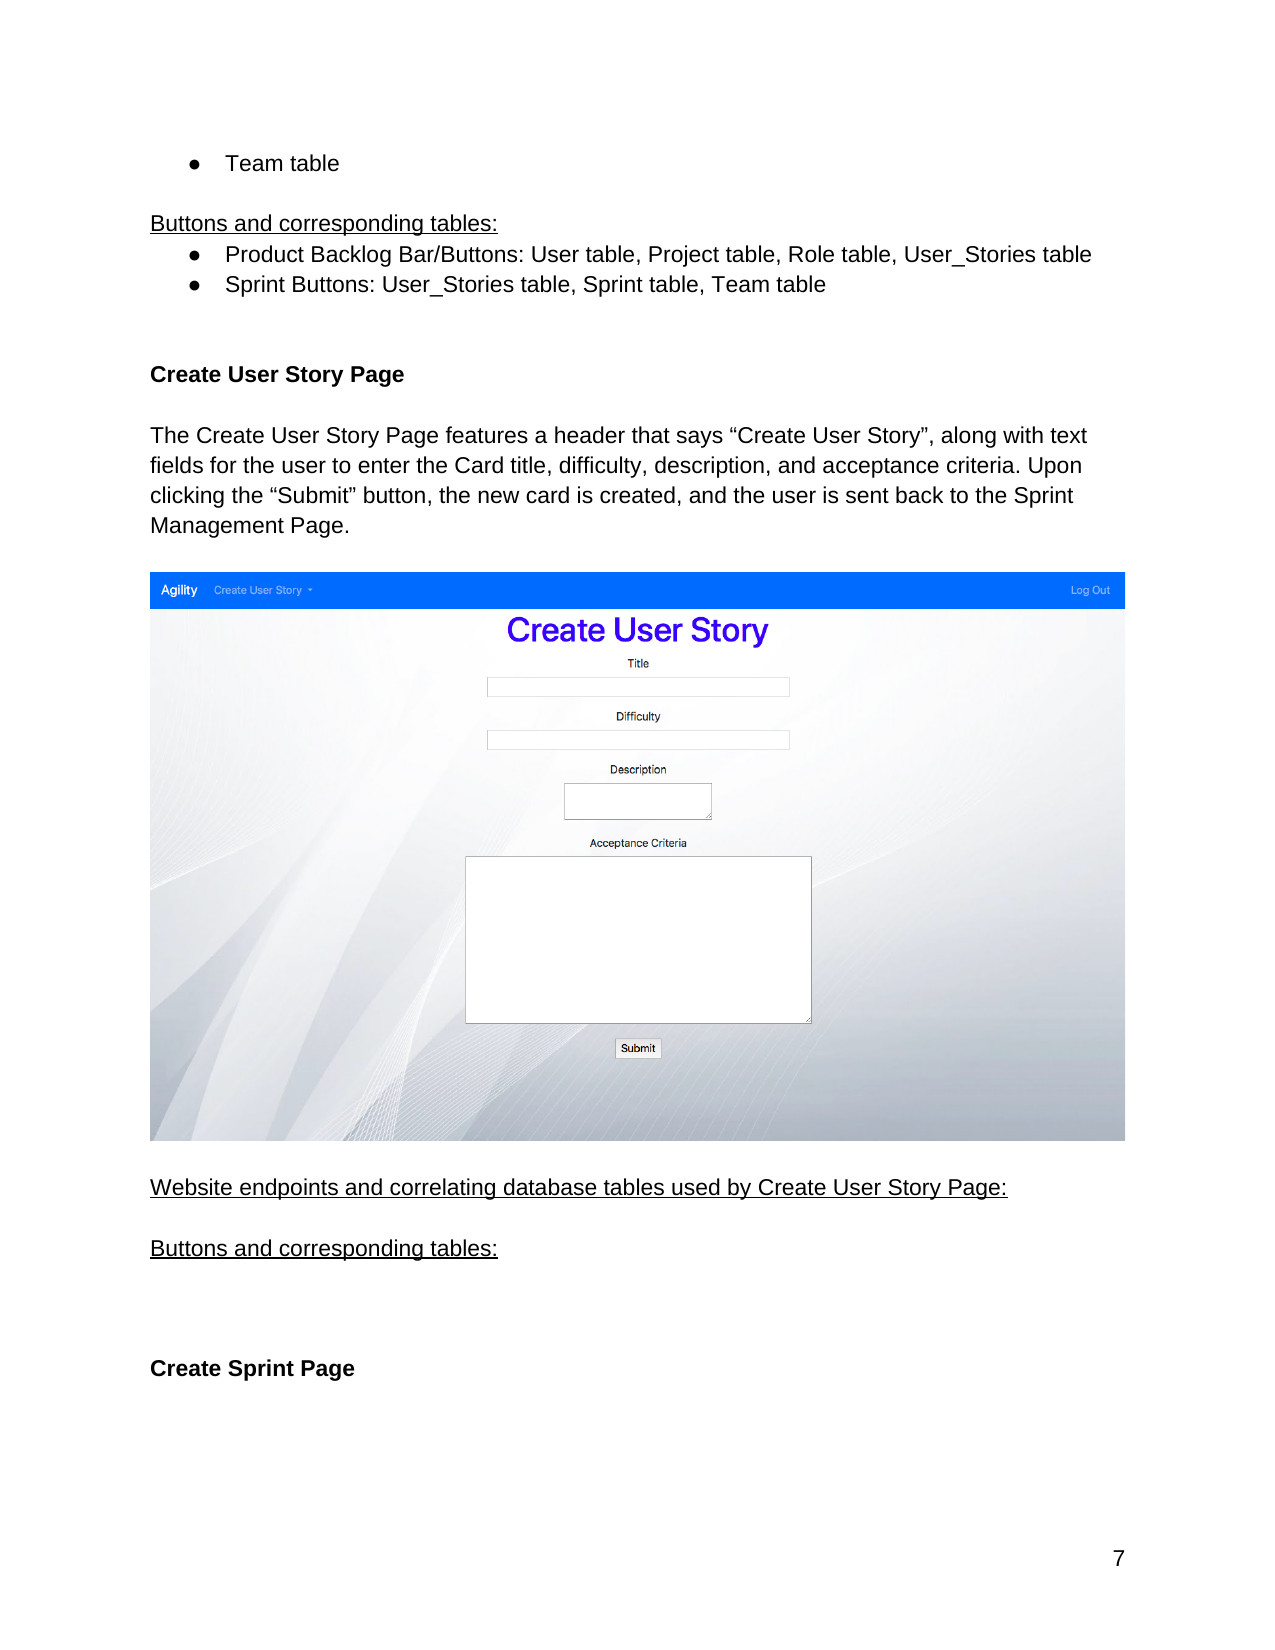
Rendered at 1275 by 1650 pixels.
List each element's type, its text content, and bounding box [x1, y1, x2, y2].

text Buttons and corresponding tables: [150, 1234, 1125, 1261]
picture [150, 572, 1125, 1141]
list Sprint Buttons: User_Stories table, Sprint table, Team table [187, 271, 1125, 297]
list Team table [187, 150, 1125, 176]
text Buttons and corresponding tables: [150, 210, 1125, 237]
text Create User Story Page [150, 361, 1125, 388]
text Create Sprint Page [150, 1355, 1125, 1382]
text The Create User Story Page features a header that says “Create User Story”, along with text fields for the user to enter the Card title, difficulty, description, and acceptance criteria. Upon clicking the “Submit” button, the new card is created, and the user is sent back to the Sprint Management Page. [150, 422, 1125, 539]
list Product Backlog Bar/Buttons: User table, Project table, Role table, User_Stories table [187, 241, 1125, 267]
text Website endpoints and correlating database tables used by Create User Story Page: [150, 1174, 1125, 1201]
